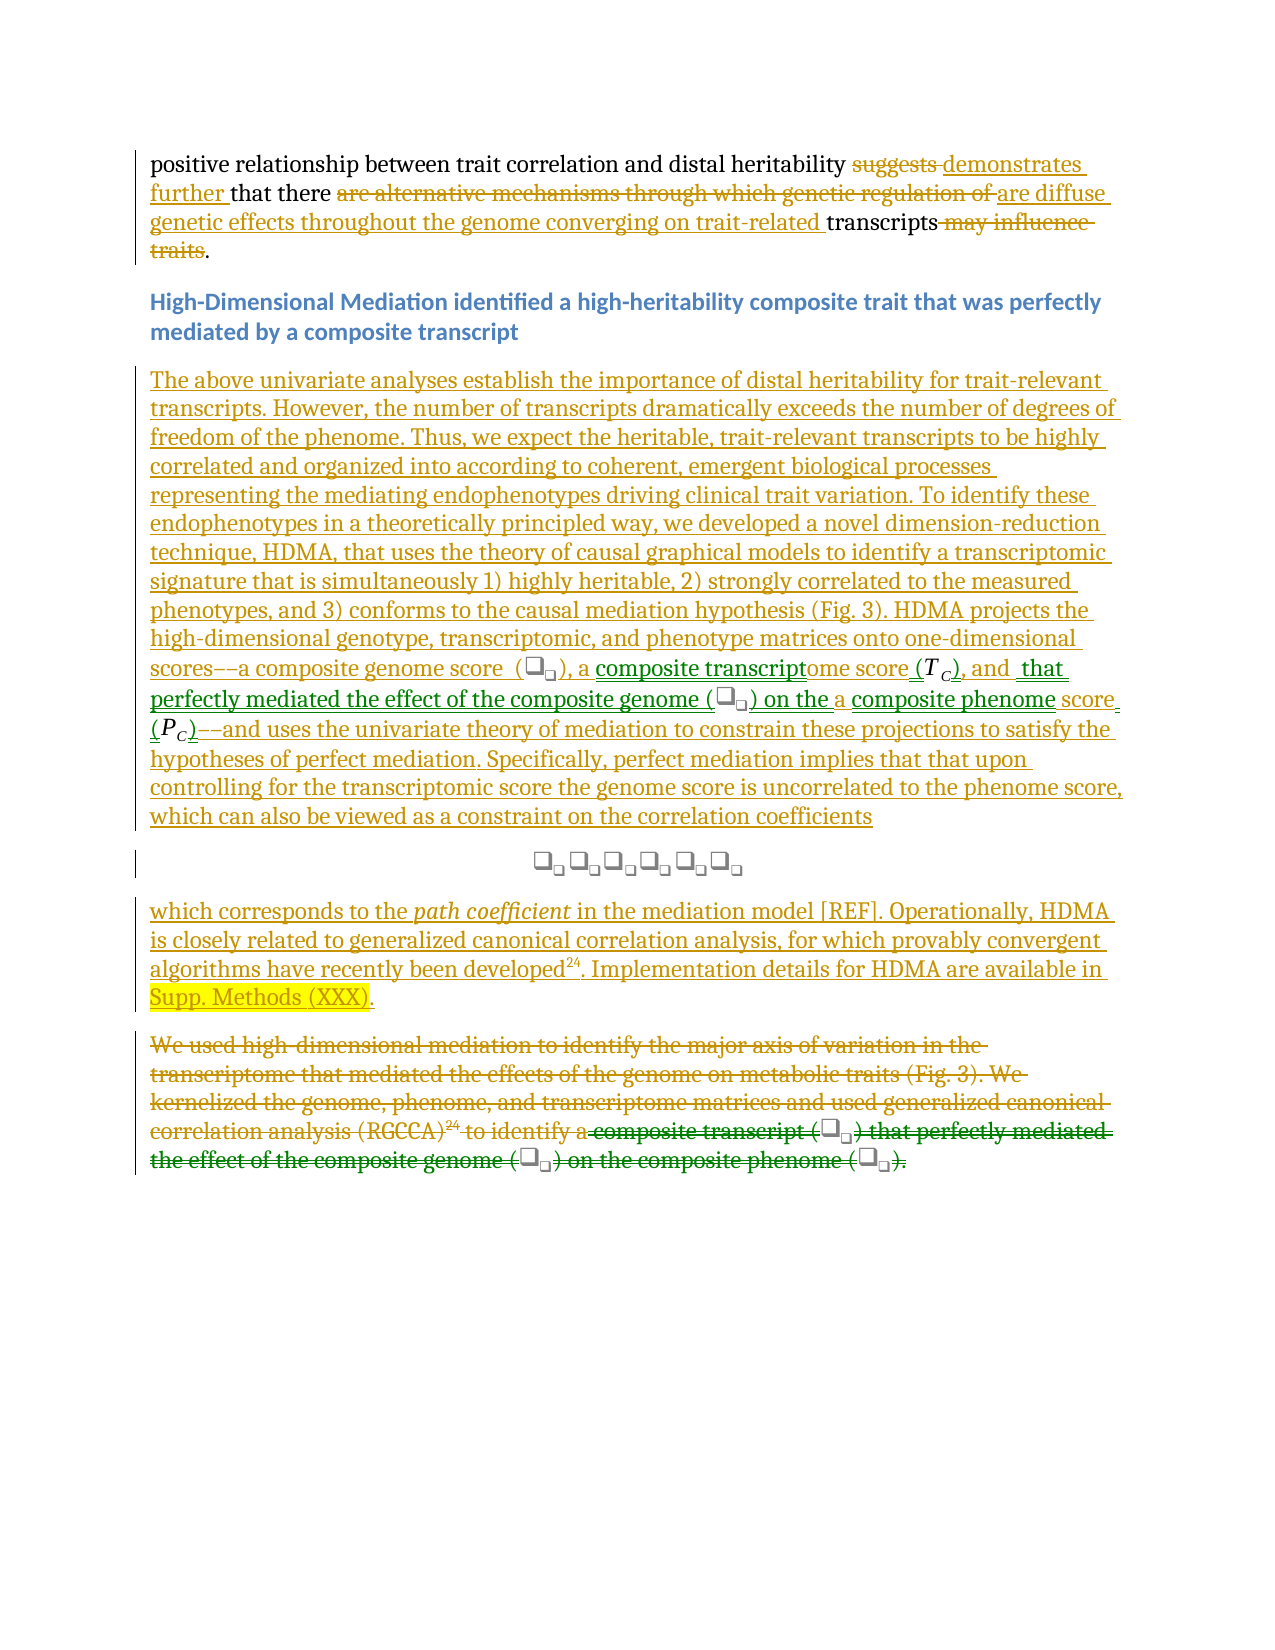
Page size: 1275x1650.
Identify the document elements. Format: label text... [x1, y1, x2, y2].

subtitle High-Dimensional Mediation identified a high-heritability composite trait that was perfectly mediated by a composite transcript [150, 286, 1125, 347]
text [150, 150, 1125, 265]
